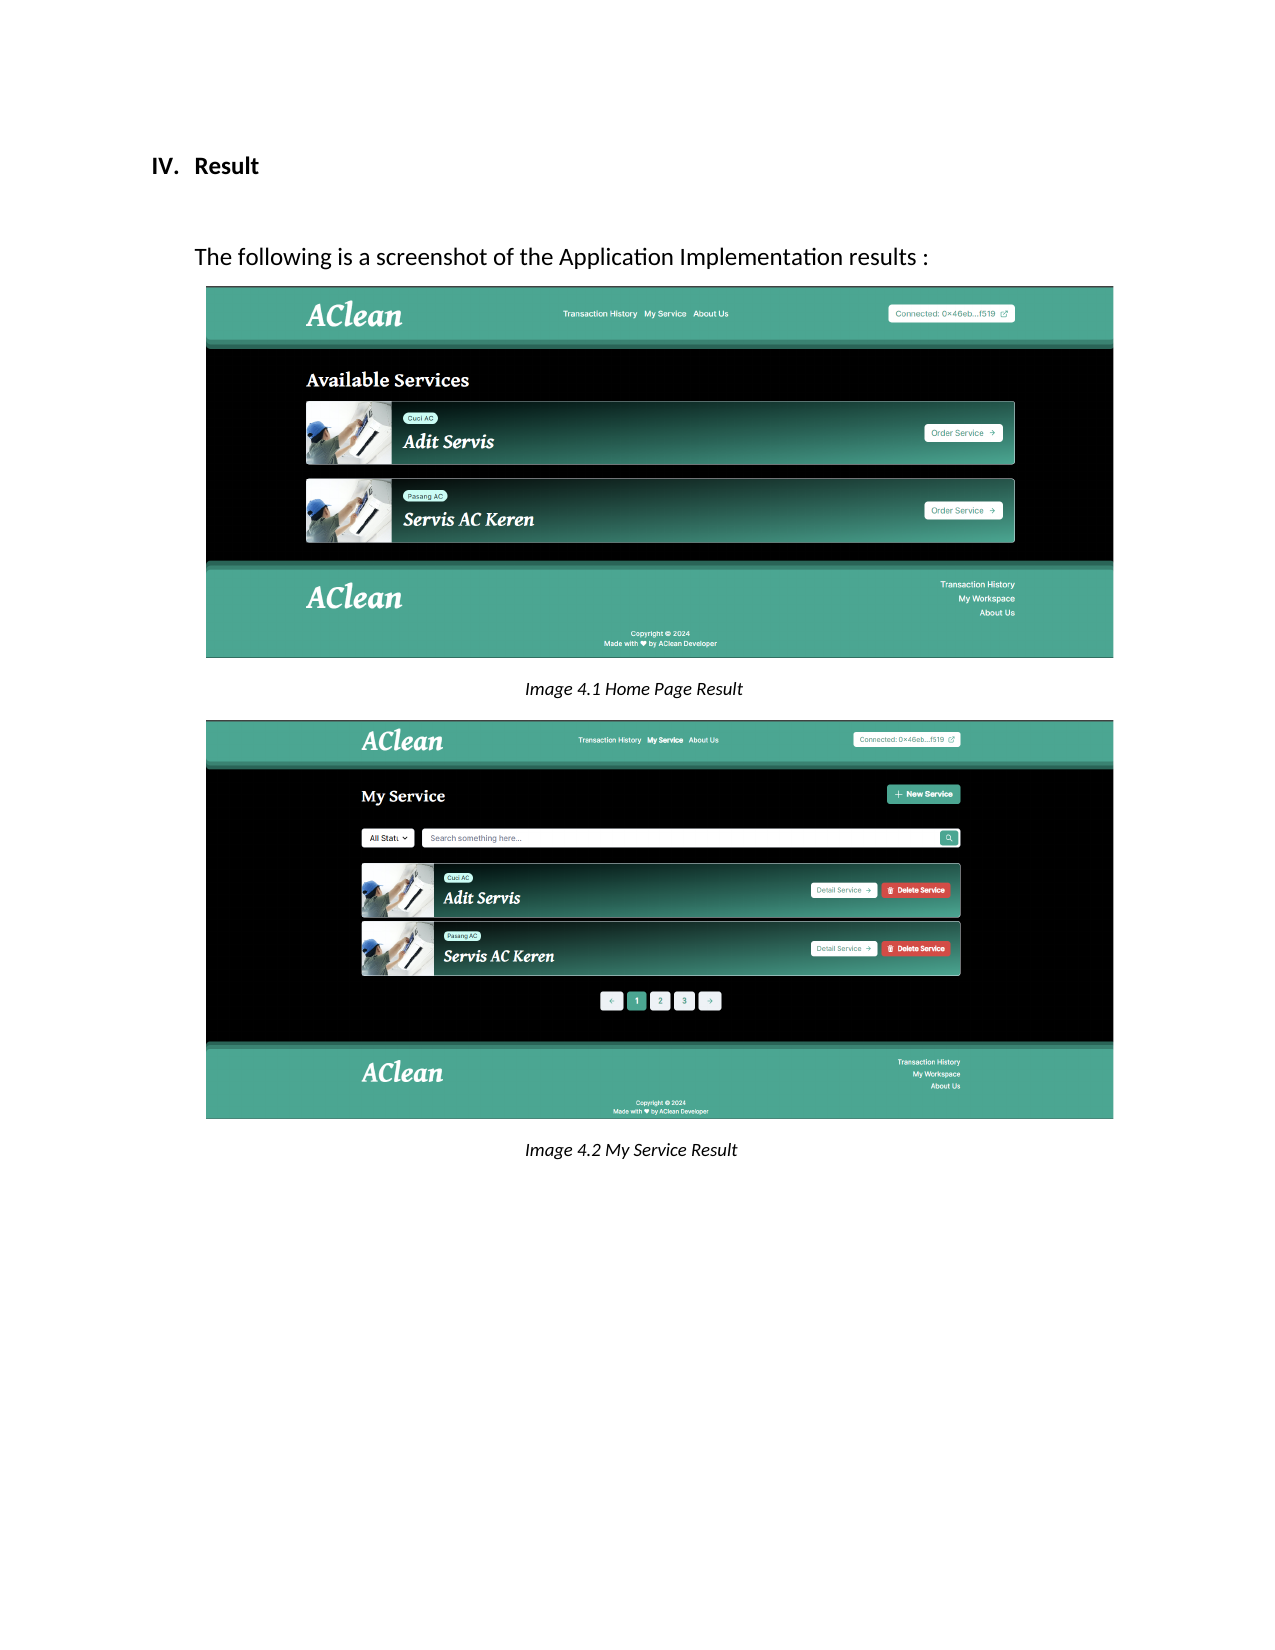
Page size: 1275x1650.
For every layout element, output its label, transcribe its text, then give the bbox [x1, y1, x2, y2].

subtitle The following is a screenshot of the Application Implementation results : [194, 208, 1125, 271]
text Image 4.2 My Service Result [450, 1138, 1125, 1161]
subtitle Result [179, 150, 1125, 181]
picture [206, 286, 1114, 658]
text Image 4.1 Home Page Result [450, 677, 1125, 700]
picture [206, 720, 1114, 1119]
